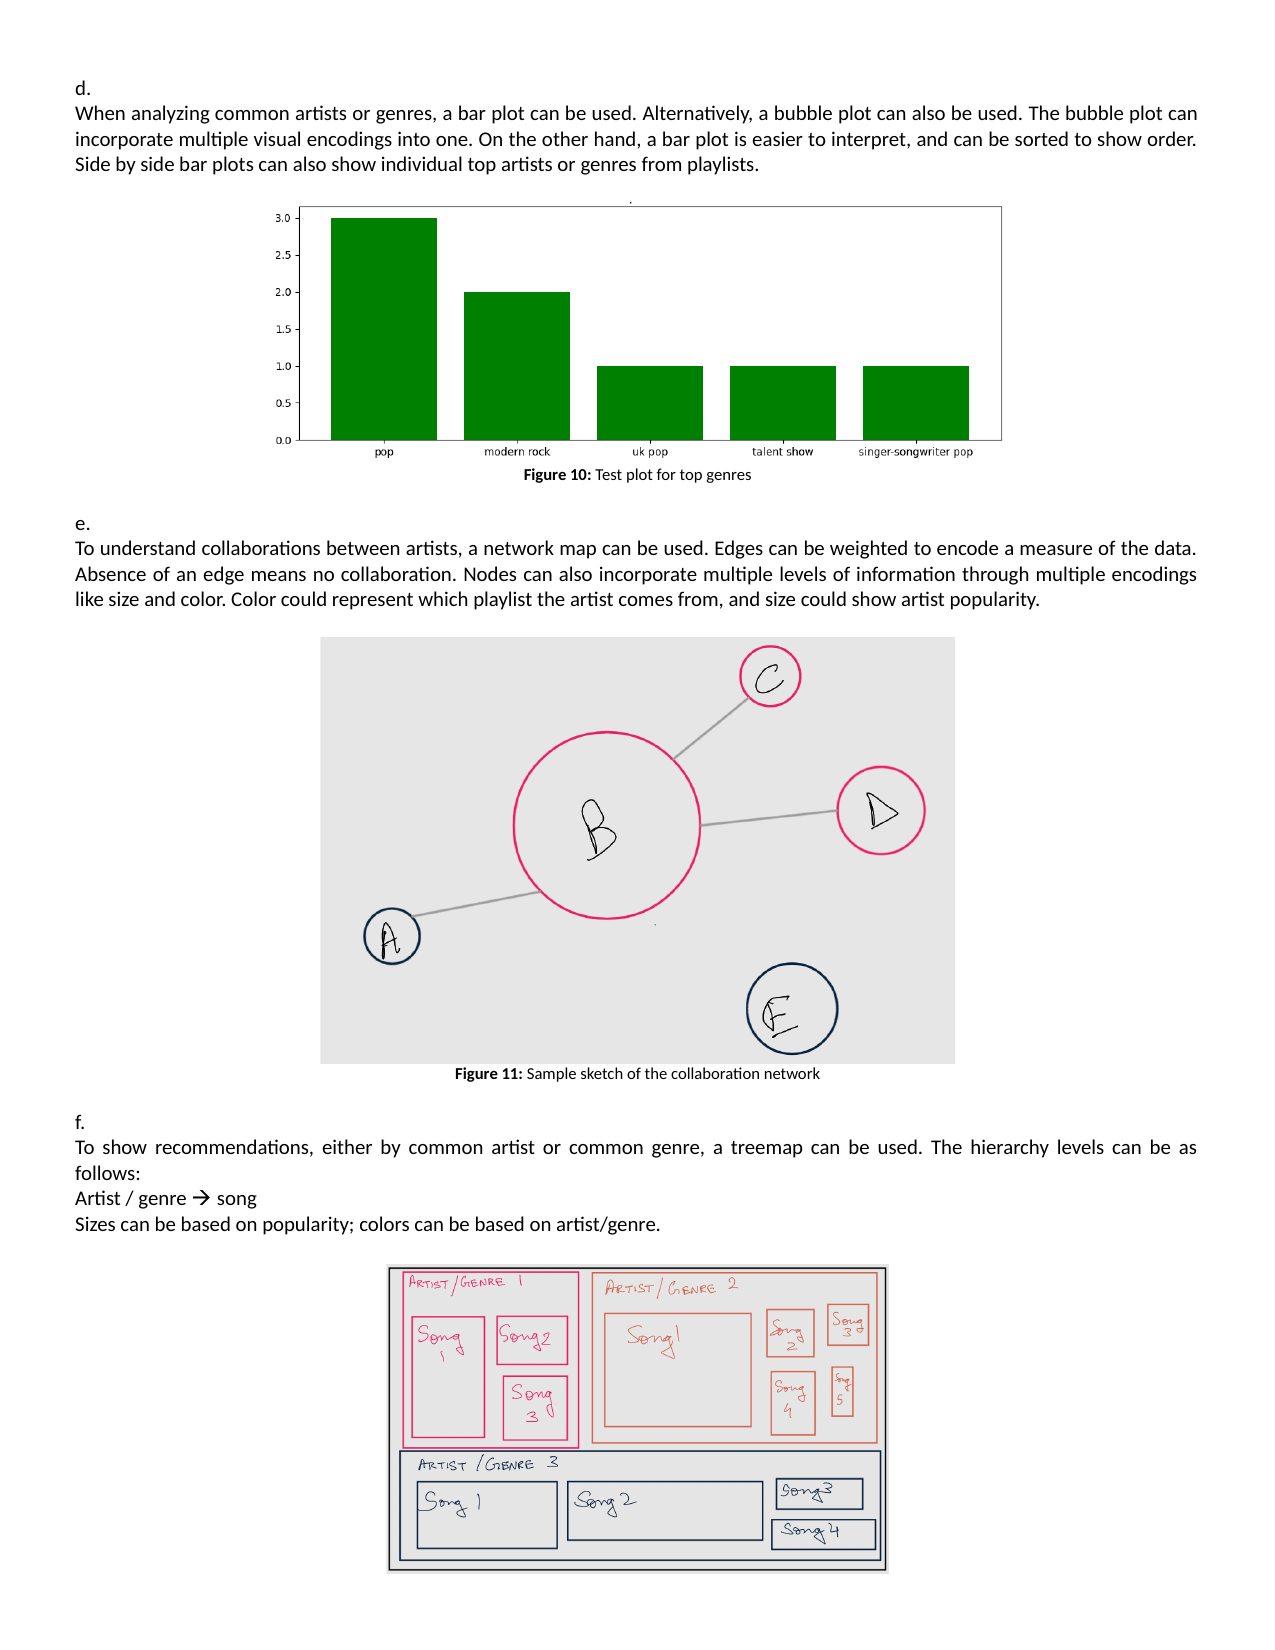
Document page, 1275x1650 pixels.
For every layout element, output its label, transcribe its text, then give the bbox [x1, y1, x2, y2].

picture [267, 202, 1008, 465]
text Sizes can be based on popularity; colors can be based on artist/genre. [75, 1211, 1200, 1236]
text To show recommendations, either by common artist or common genre, a treemap can be used. The hierarchy levels can be as follows: [75, 1134, 1200, 1185]
text f. [75, 1109, 1200, 1134]
text d. [75, 75, 1200, 100]
text Figure 10: Test plot for top genres [75, 464, 1200, 485]
text Figure 11: Sample sketch of the collaboration network [75, 1063, 1200, 1084]
text Artist / genre song [75, 1185, 1200, 1211]
picture [320, 637, 955, 1064]
text e. [75, 510, 1200, 536]
text To understand collaborations between artists, a network map can be used. Edges can be weighted to encode a measure of the data. Absence of an edge means no collaboration. Nodes can also incorporate multiple levels of information through multiple encodings like size and color. Color could represent which playlist the artist comes from, and size could show artist popularity. [75, 536, 1200, 612]
text When analyzing common artists or genres, a bar plot can be used. Alternatively, a bubble plot can also be used. The bubble plot can incorporate multiple visual encodings into one. On the other hand, a bar plot is easier to interpret, and can be sorted to show order. Side by side bar plots can also show individual top artists or genres from playlists. [75, 100, 1200, 177]
picture [386, 1264, 889, 1574]
